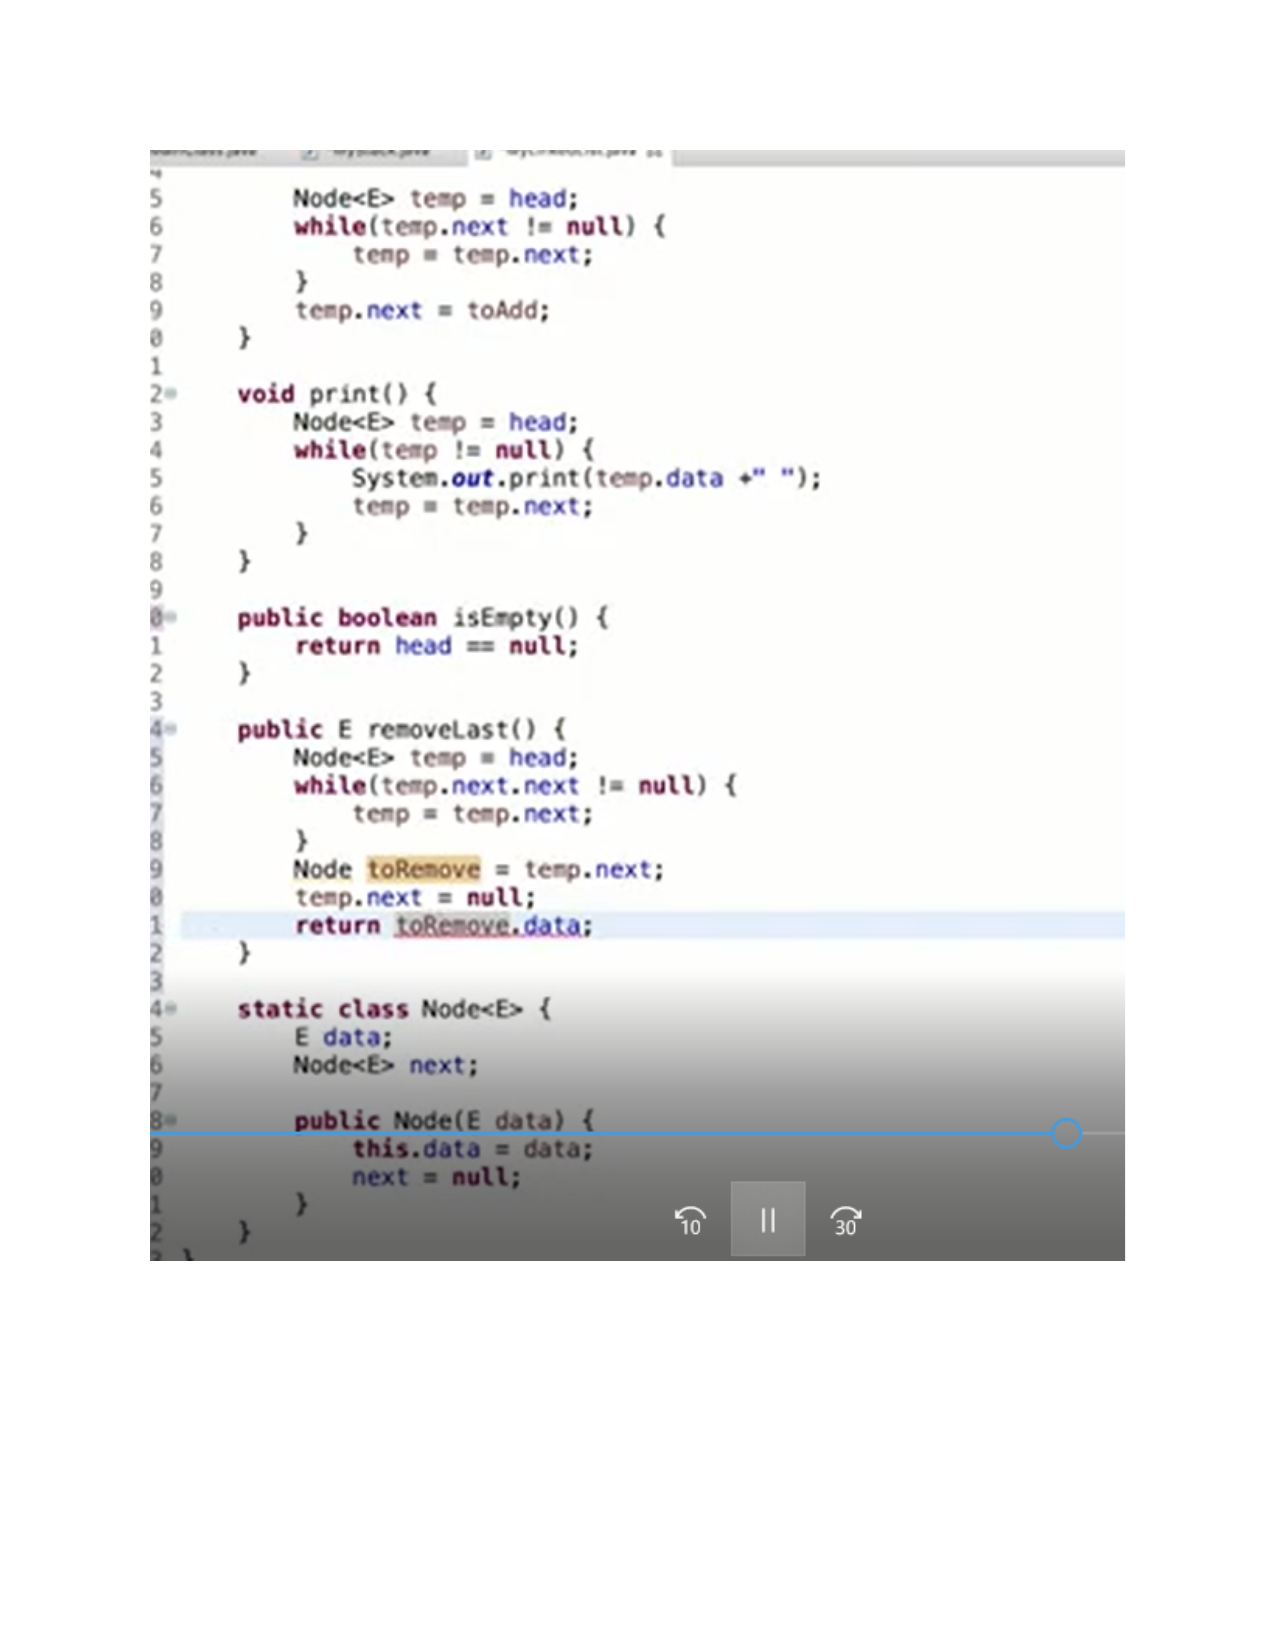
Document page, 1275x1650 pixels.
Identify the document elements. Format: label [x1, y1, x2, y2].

picture [150, 150, 1125, 1261]
